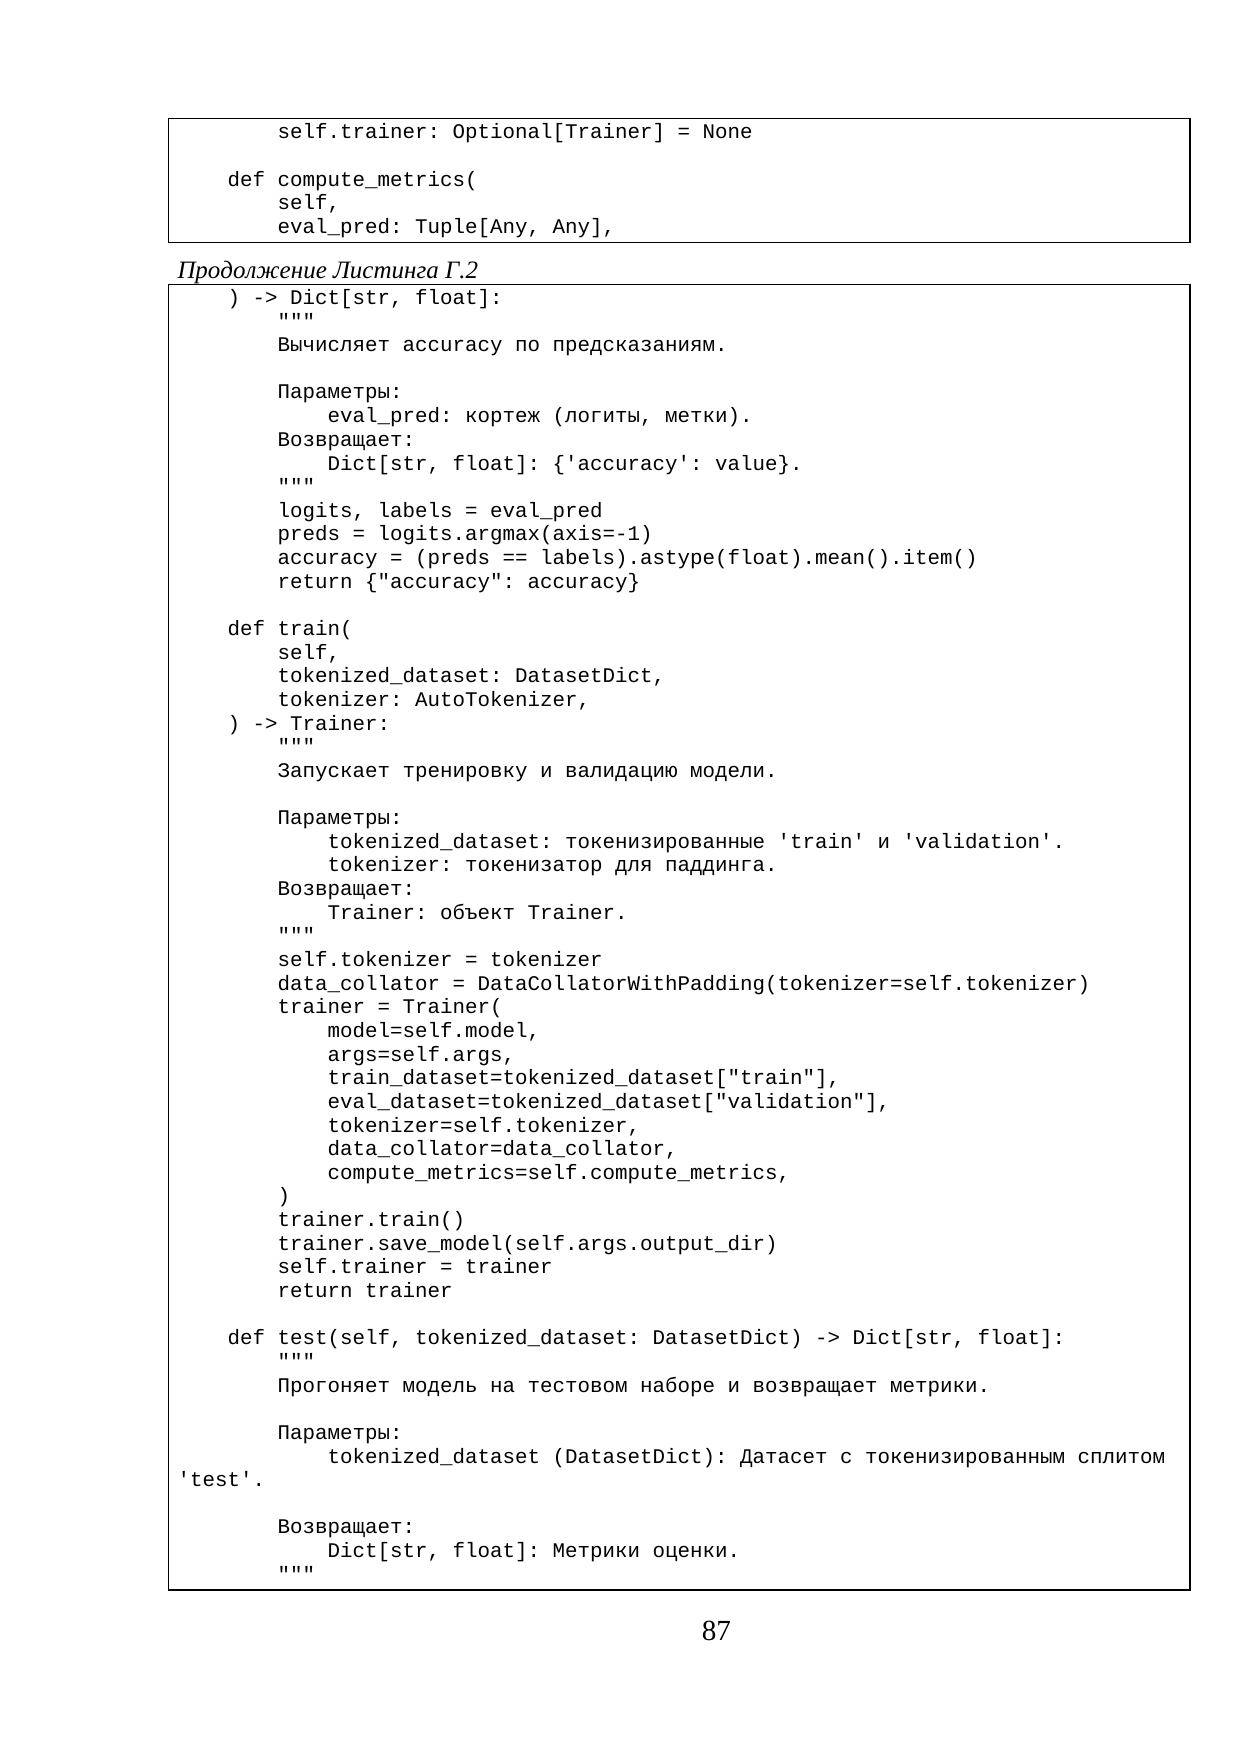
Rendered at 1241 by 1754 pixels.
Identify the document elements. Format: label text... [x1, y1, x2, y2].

text def compute_metrics( [177, 168, 1181, 192]
text """ [169, 1561, 1189, 1589]
text trainer.save_model(self.args.output_dir) [177, 1233, 1181, 1256]
text data_collator=data_collator, [177, 1138, 1181, 1162]
text Trainer: объект Trainer. [177, 902, 1181, 925]
text return {"accuracy": accuracy} [177, 571, 1181, 594]
text def train( [177, 618, 1181, 642]
text eval_dataset=tokenized_dataset["validation"], [177, 1091, 1181, 1114]
text Параметры: [177, 382, 1181, 405]
text trainer = Trainer( [177, 996, 1181, 1020]
text tokenized_dataset: токенизированные 'train' и 'validation'. [177, 831, 1181, 854]
text Вычисляет accuracy по предсказаниям. [177, 334, 1181, 358]
text model=self.model, [177, 1020, 1181, 1044]
text self, [177, 192, 1181, 213]
text eval_pred: Tuple[Any, Any], [169, 213, 1189, 242]
text preds = logits.argmax(axis=-1) [177, 523, 1181, 547]
text Возвращает: [177, 429, 1181, 452]
text Dict[str, float]: Метрики оценки. [177, 1540, 1181, 1561]
text data_collator = DataCollatorWithPadding(tokenizer=self.tokenizer) [177, 973, 1181, 996]
text tokenized_dataset: DatasetDict, [177, 665, 1181, 689]
text def test(self, tokenized_dataset: DatasetDict) -> Dict[str, float]: [177, 1327, 1181, 1351]
text Продолжение Листинга Г.2 [177, 255, 1181, 284]
text ) -> Trainer: [177, 713, 1181, 736]
text self.trainer: Optional[Trainer] = None [169, 119, 1189, 145]
text self.tokenizer = tokenizer [177, 949, 1181, 973]
text """ [177, 311, 1181, 334]
text Прогоняет модель на тестовом наборе и возвращает метрики. [177, 1375, 1181, 1398]
text Параметры: [177, 1422, 1181, 1446]
text tokenizer: токенизатор для паддинга. [177, 854, 1181, 878]
text tokenized_dataset (DatasetDict): Датасет с токенизированным сплитом 'test'. [177, 1446, 1181, 1493]
text return trainer [177, 1280, 1181, 1304]
text """ [177, 476, 1181, 500]
text Возвращает: [177, 1517, 1181, 1540]
text ) -> Dict[str, float]: [169, 285, 1189, 311]
text train_dataset=tokenized_dataset["train"], [177, 1067, 1181, 1091]
text """ [177, 1351, 1181, 1375]
text compute_metrics=self.compute_metrics, [177, 1162, 1181, 1186]
text eval_pred: кортеж (логиты, метки). [177, 405, 1181, 429]
text Возвращает: [177, 878, 1181, 902]
text """ [177, 925, 1181, 949]
text Dict[str, float]: {'accuracy': value}. [177, 452, 1181, 476]
text self, [177, 642, 1181, 665]
text ) [177, 1186, 1181, 1209]
text logits, labels = eval_pred [177, 500, 1181, 523]
text Запускает тренировку и валидацию модели. [177, 760, 1181, 783]
text tokenizer=self.tokenizer, [177, 1114, 1181, 1138]
text args=self.args, [177, 1044, 1181, 1067]
text trainer.train() [177, 1209, 1181, 1233]
text tokenizer: AutoTokenizer, [177, 689, 1181, 713]
text accuracy = (preds == labels).astype(float).mean().item() [177, 547, 1181, 571]
text self.trainer = trainer [177, 1256, 1181, 1280]
text """ [177, 736, 1181, 760]
text Параметры: [177, 807, 1181, 831]
